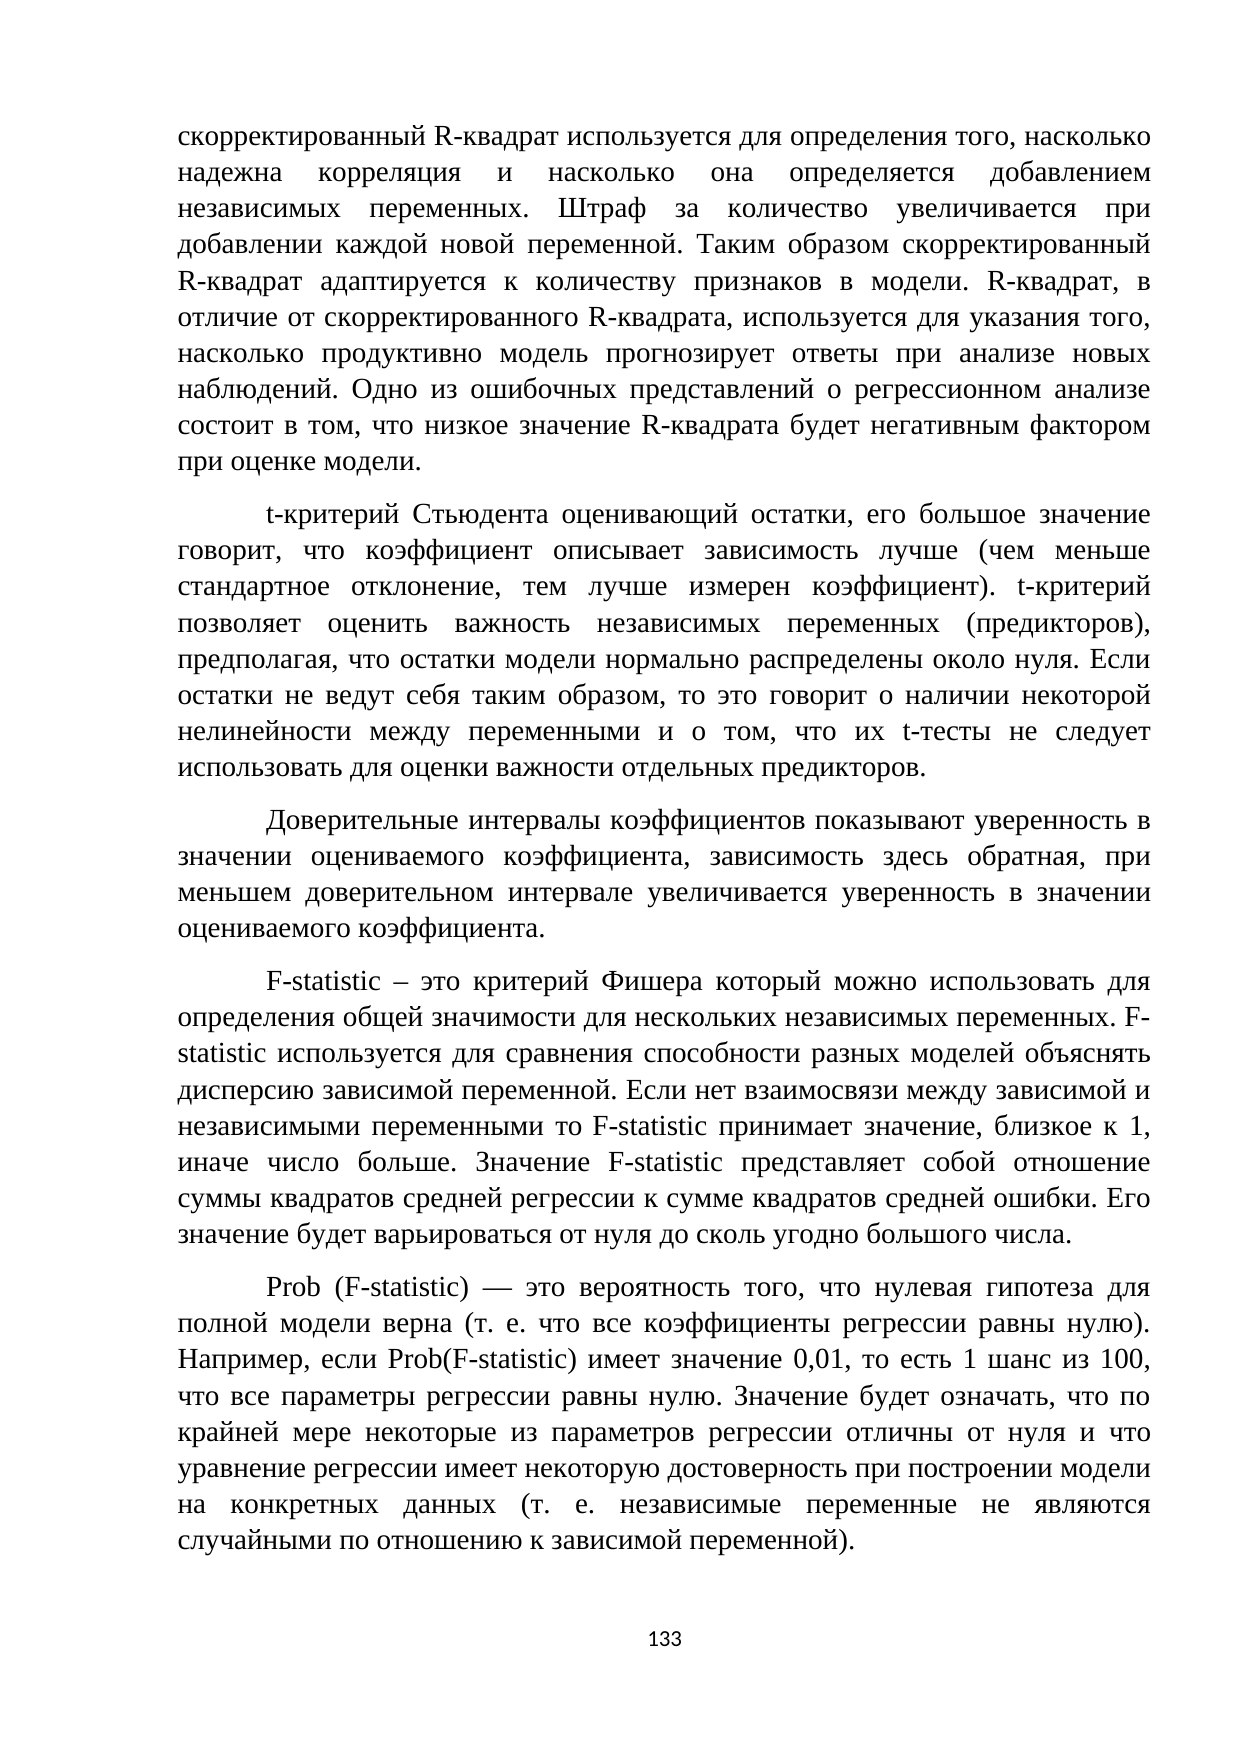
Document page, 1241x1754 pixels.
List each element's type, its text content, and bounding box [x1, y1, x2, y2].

text Доверительные интервалы коэффициентов показывают уверенность в значении оцениваемого коэффициента, зависимость здесь обратная, при меньшем доверительном интервале увеличивается уверенность в значении оцениваемого коэффициента. [177, 802, 1152, 944]
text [177, 118, 1152, 477]
text Prob (F-statistic) — это вероятность того, что нулевая гипотеза для полной модели верна (т. е. что все коэффициенты регрессии равны нулю). Например, если Prob(F-statistic) имеет значение 0,01, то есть 1 шанс из 100, что все параметры регрессии равны нулю. Значение будет означать, что по крайней мере некоторые из параметров регрессии отличны от нуля и что уравнение регрессии имеет некоторую достоверность при построении модели на конкретных данных (т. е. независимые переменные не являются случайными по отношению к зависимой переменной). [177, 1269, 1152, 1556]
text t-критерий Стьюдента оценивающий остатки, его большое значение говорит, что коэффициент описывает зависимость лучше (чем меньше стандартное отклонение, тем лучше измерен коэффициент). t-критерий позволяет оценить важность независимых переменных (предикторов), предполагая, что остатки модели нормально распределены около нуля. Если остатки не ведут себя таким образом, то это говорит о наличии некоторой нелинейности между переменными и о том, что их t-тесты не следует использовать для оценки важности отдельных предикторов. [177, 496, 1152, 783]
text F-statistic – это критерий Фишера который можно использовать для определения общей значимости для нескольких независимых переменных. F-statistic используется для сравнения способности разных моделей объяснять дисперсию зависимой переменной. Если нет взаимосвязи между зависимой и независимыми переменными то F-statistic принимает значение, близкое к 1, иначе число больше. Значение F-statistic представляет собой отношение суммы квадратов средней регрессии к сумме квадратов средней ошибки. Его значение будет варьироваться от нуля до сколь угодно большого числа. [177, 963, 1152, 1250]
